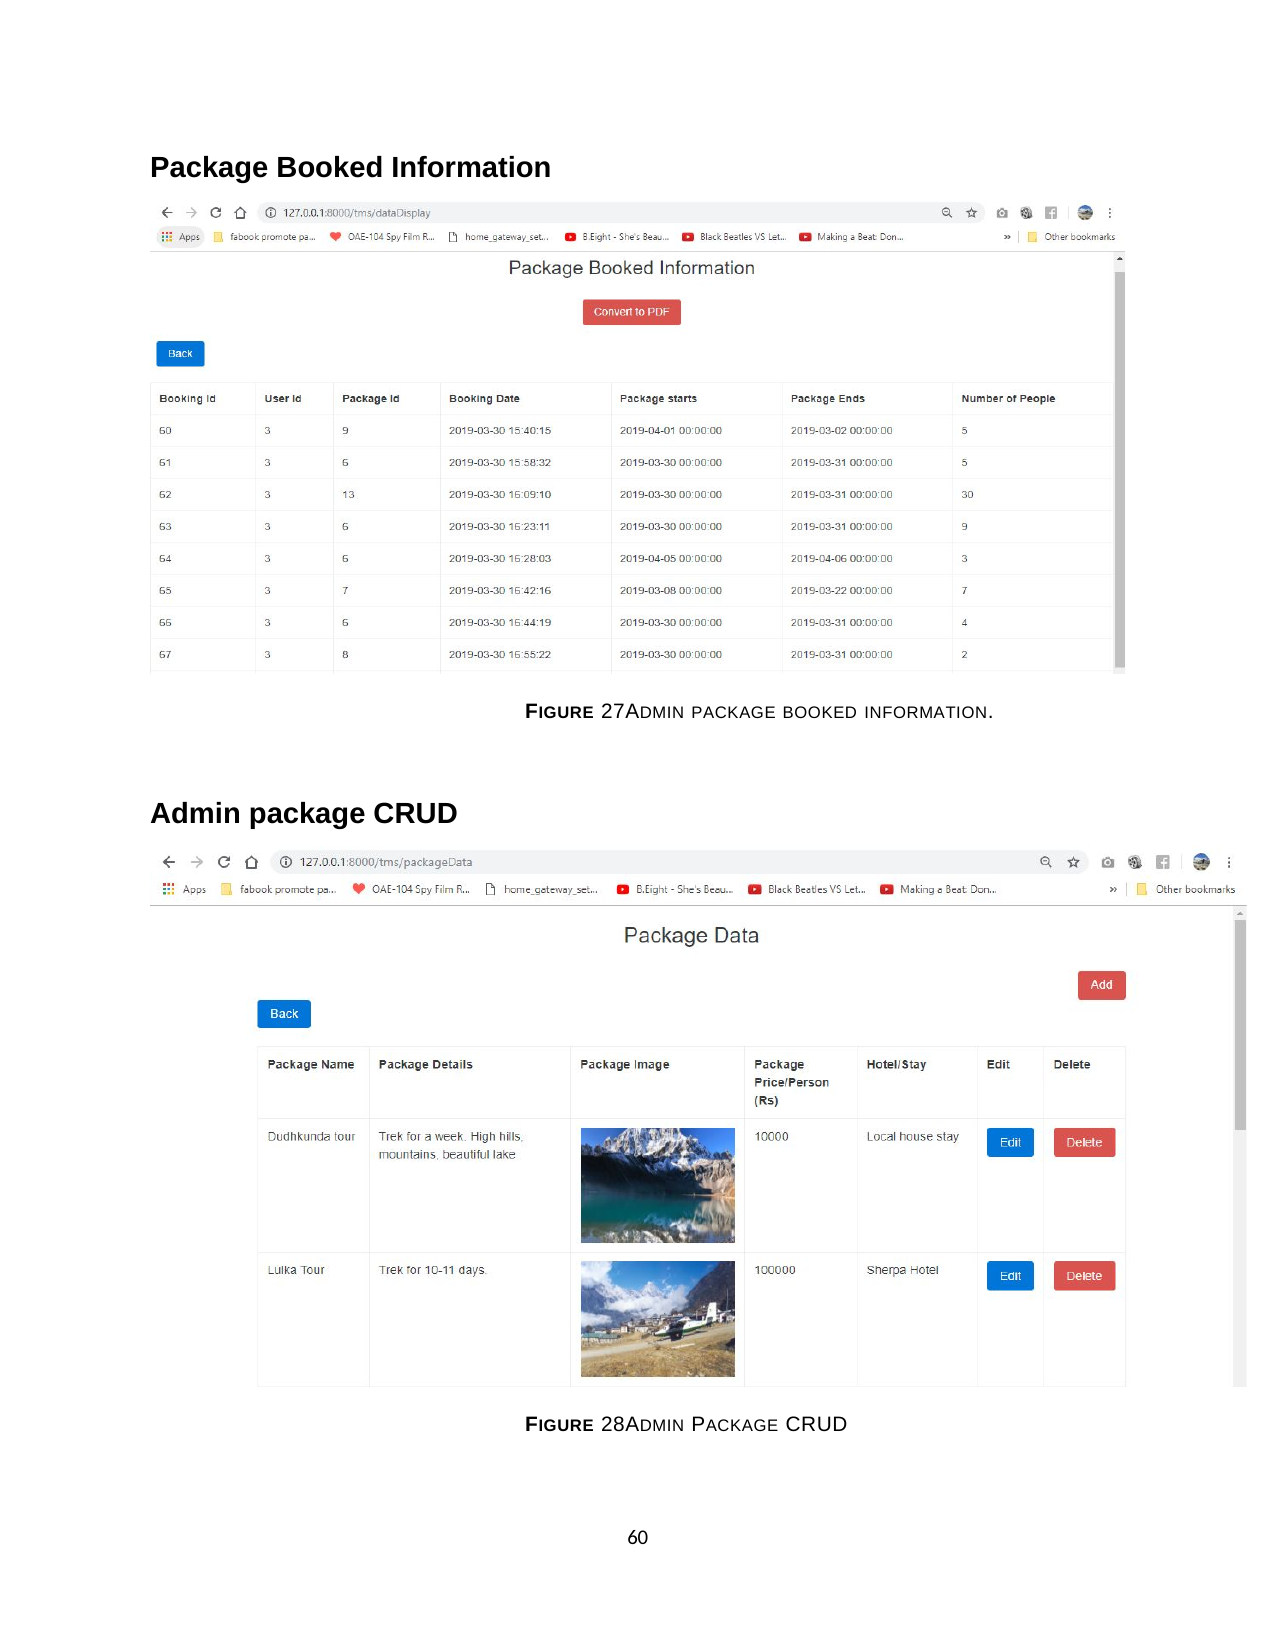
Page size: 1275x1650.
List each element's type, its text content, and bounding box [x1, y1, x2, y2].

picture [150, 200, 1125, 674]
text Figure 28Admin Package CRUD [450, 1412, 1125, 1436]
text Figure 27Admin package booked information. [450, 699, 1125, 723]
subtitle Package Booked Information [150, 150, 1125, 183]
picture [150, 846, 1247, 1387]
subtitle Admin package CRUD [150, 796, 1125, 830]
